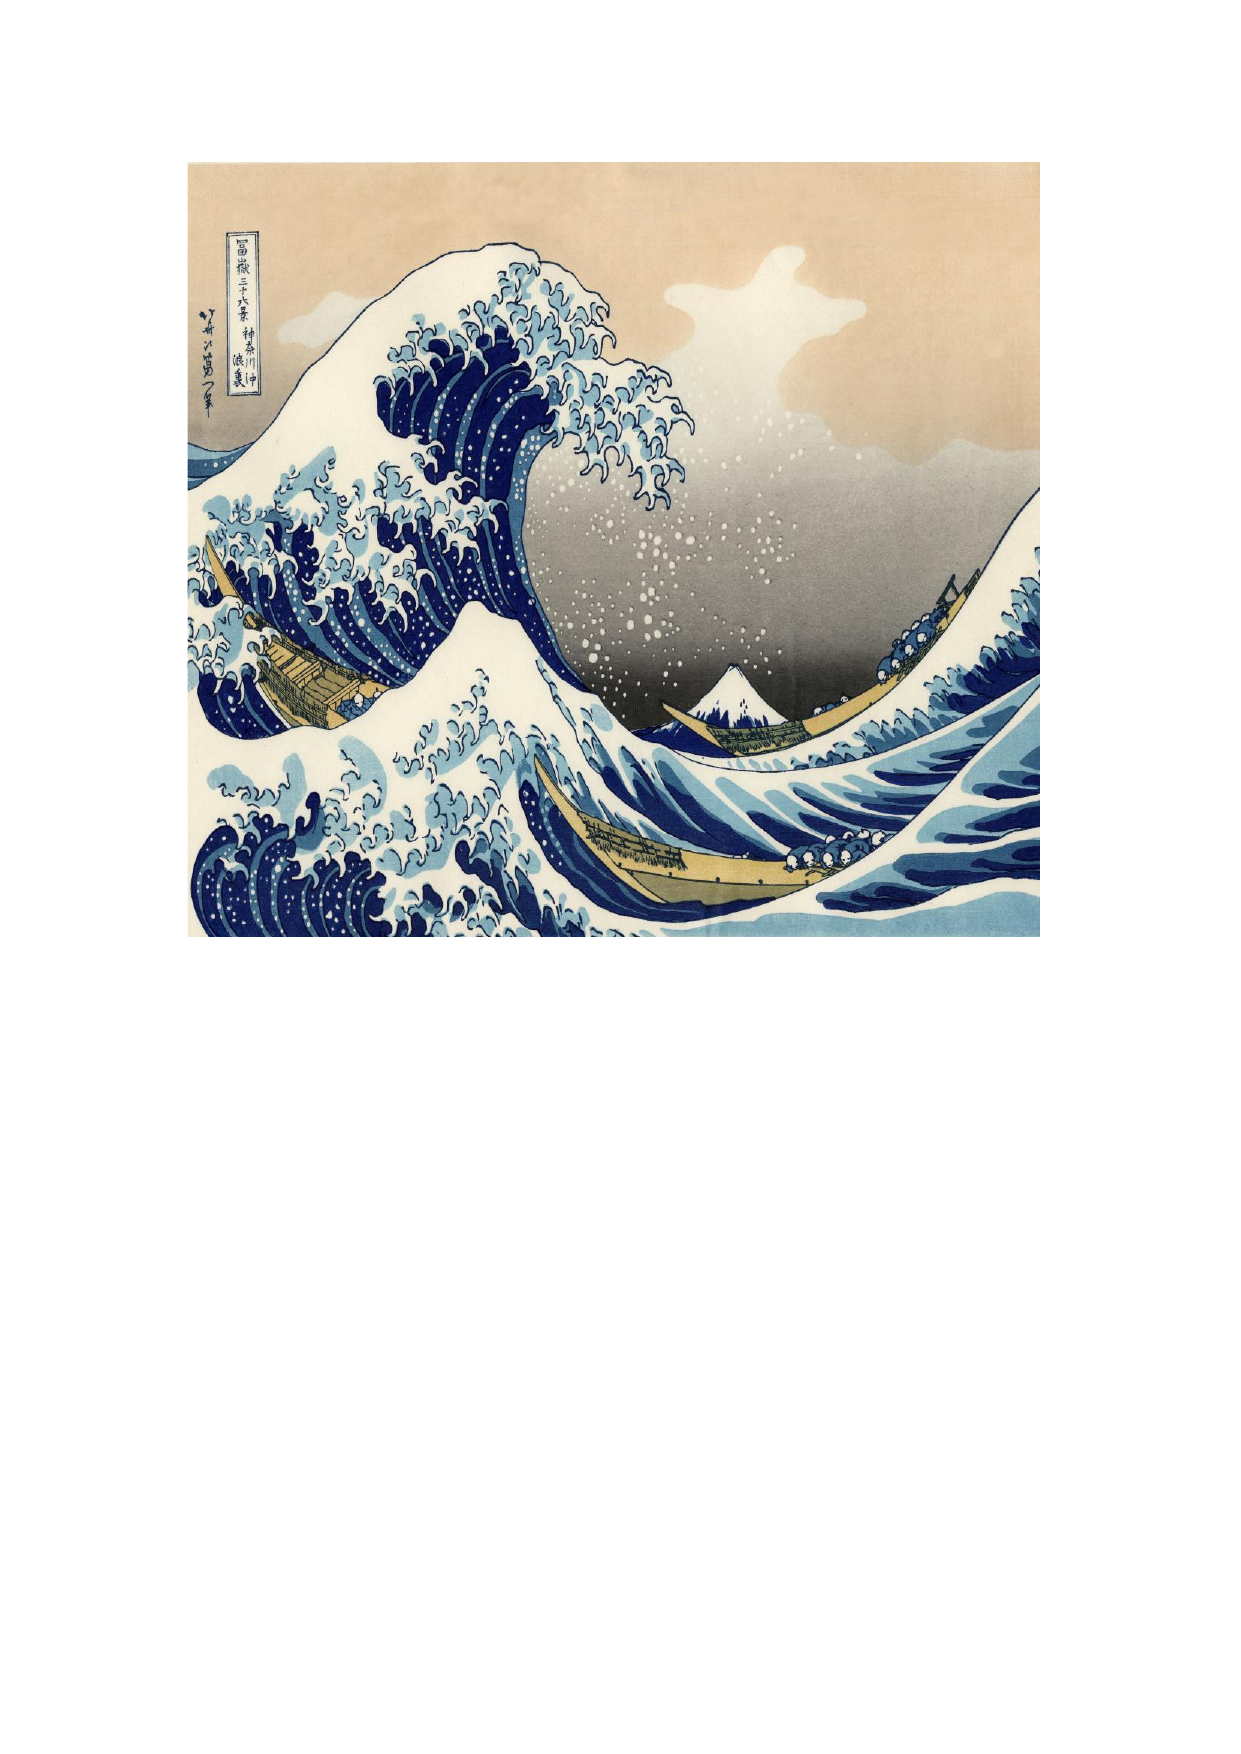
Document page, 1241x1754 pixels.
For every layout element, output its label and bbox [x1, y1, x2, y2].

picture [187, 162, 1040, 937]
